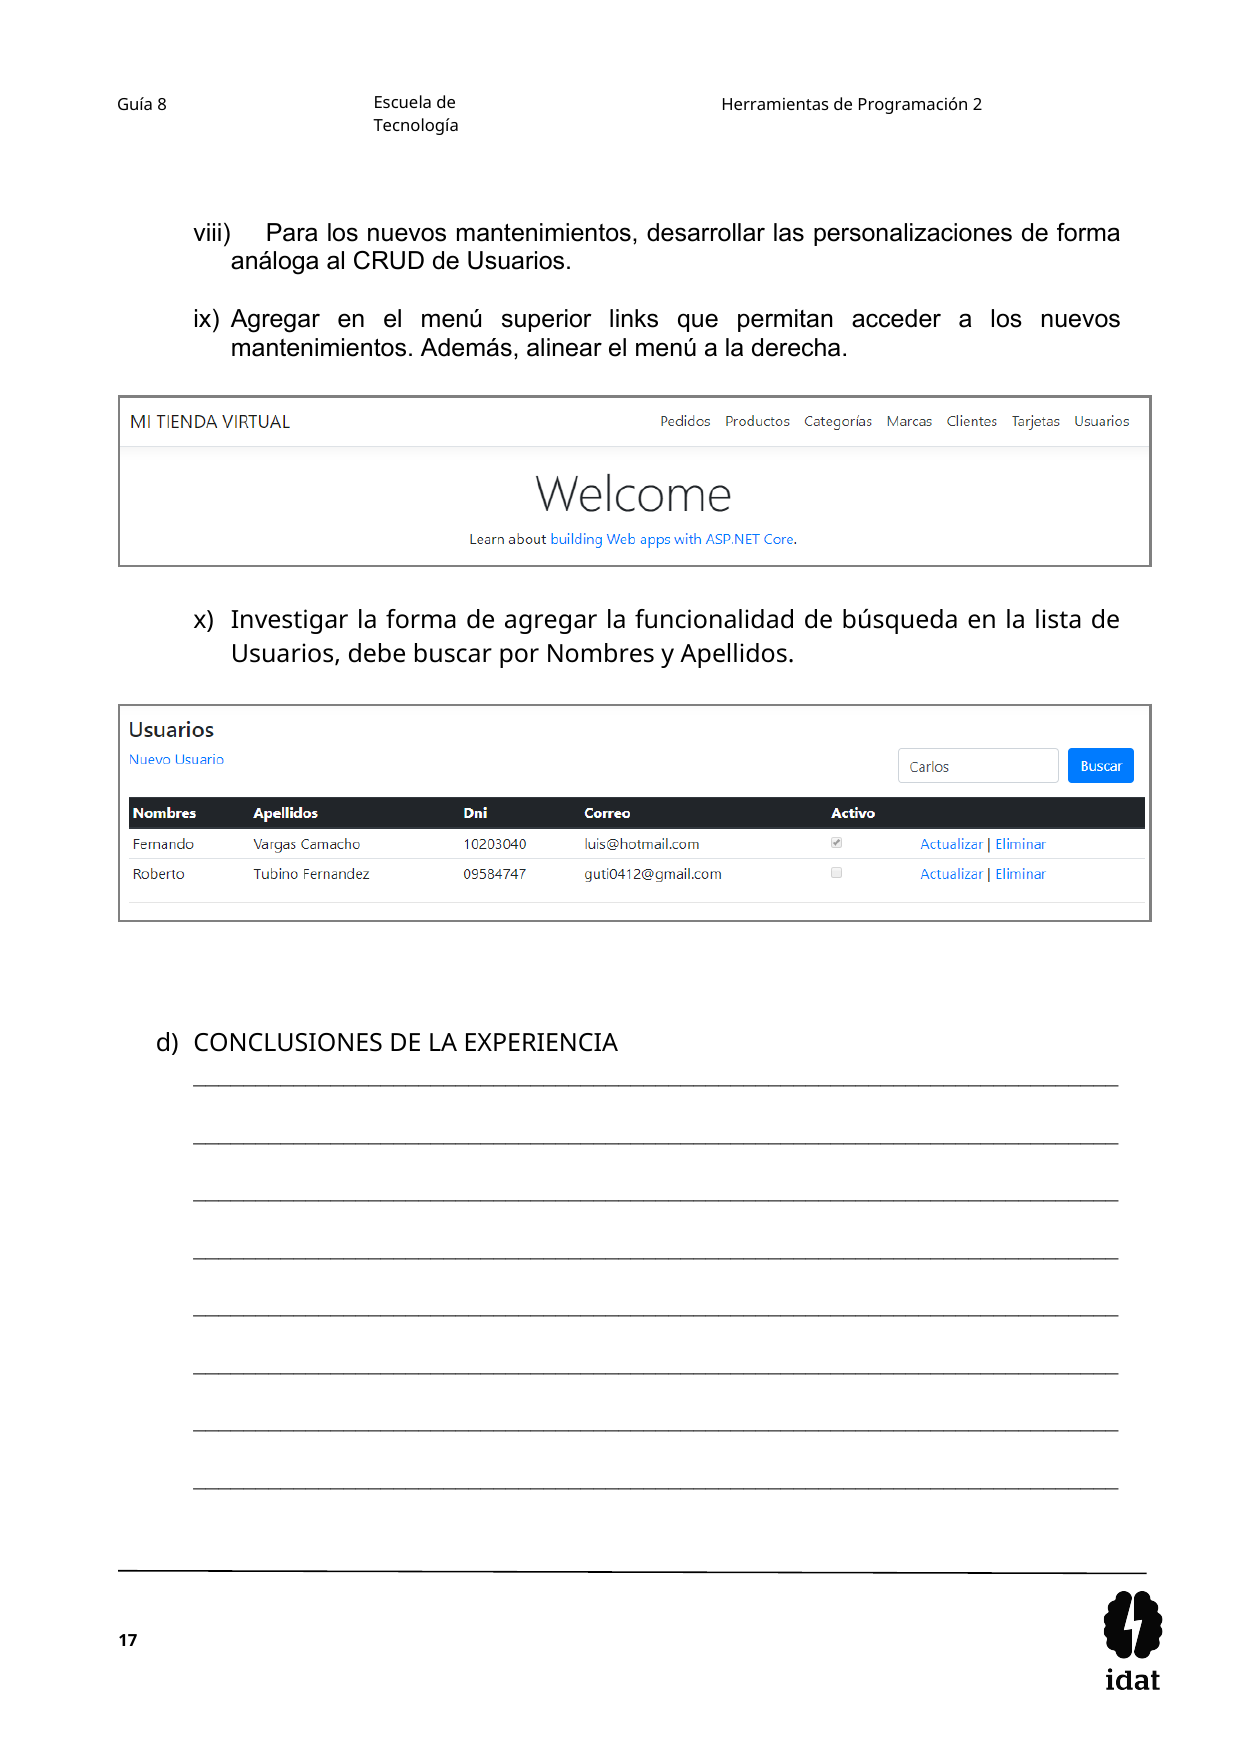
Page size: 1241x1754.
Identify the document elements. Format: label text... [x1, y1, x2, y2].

picture [120, 398, 1149, 565]
text ________________________________________________________________________________________________________________________________________________________________________________________________________________________________________________________________________________________________________________________________________________________________________________________________________________________________________________________________________________________________________________________________________________________________________________________________________________ [193, 1058, 1122, 1490]
list CONCLUSIONES DE LA EXPERIENCIA [156, 1024, 1122, 1058]
list Para los nuevos mantenimientos, desarrollar las personalizaciones de forma análoga al CRUD de Usuarios. [193, 217, 1122, 275]
list Agregar en el menú superior links que permitan acceder a los nuevos mantenimientos. Además, alinear el menú a la derecha. [193, 304, 1122, 361]
picture [1103, 1591, 1163, 1690]
picture [120, 706, 1149, 920]
list Investigar la forma de agregar la funcionalidad de búsqueda en la lista de Usuarios, debe buscar por Nombres y Apellidos. [193, 601, 1122, 669]
